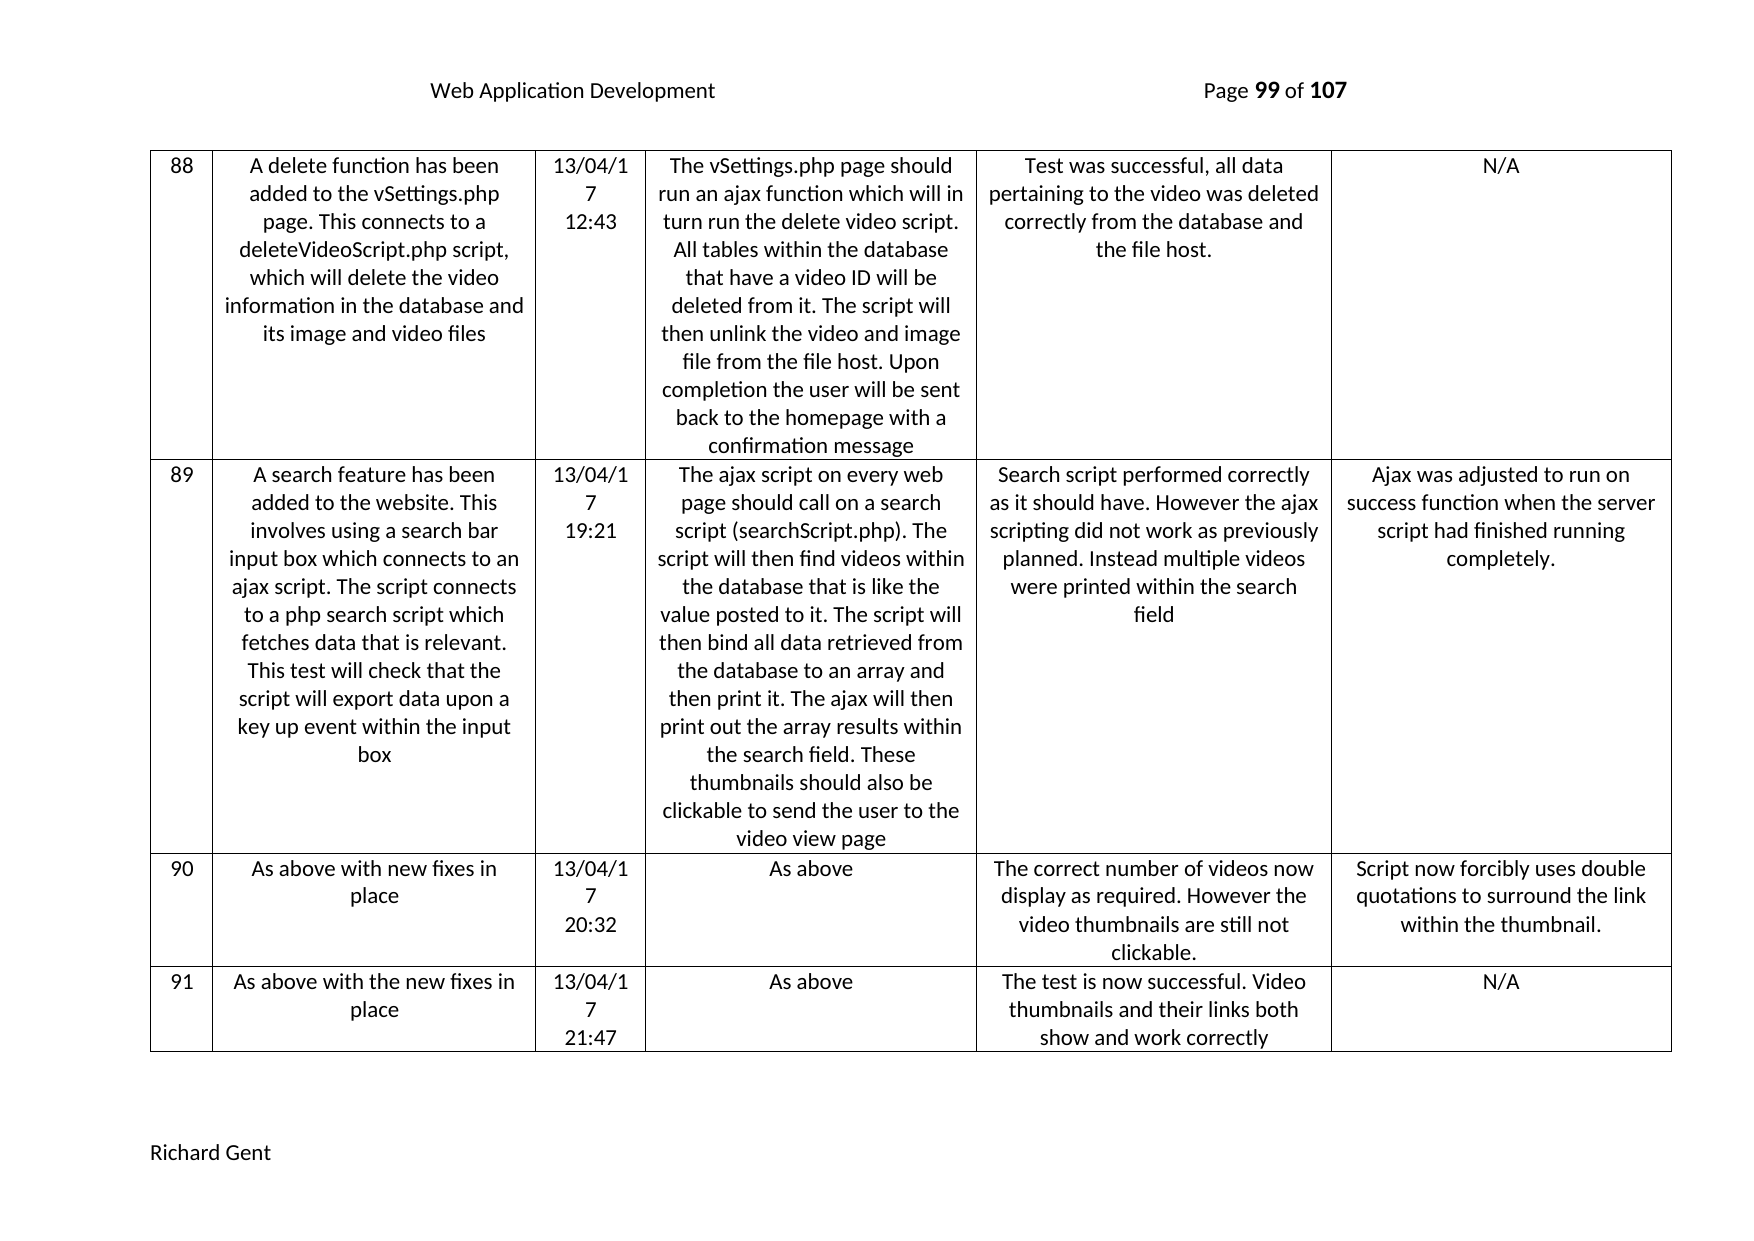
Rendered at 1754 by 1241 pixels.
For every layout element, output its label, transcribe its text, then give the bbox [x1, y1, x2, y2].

table_cell 13/04/17 21:47 [536, 967, 645, 1051]
table_cell The test is now successful. Video thumbnails and their links both show and work correctly [977, 967, 1331, 1051]
table_cell The correct number of videos now display as required. However the video thumbnails are still not clickable. [977, 854, 1331, 966]
table_cell As above [646, 854, 976, 966]
table_cell Script now forcibly uses double quotations to surround the link within the thumbnail. [1332, 854, 1671, 966]
table_cell 89 [151, 460, 212, 853]
table_cell Search script performed correctly as it should have. However the ajax scripting did not work as previously planned. Instead multiple videos were printed within the search field [977, 460, 1331, 853]
table_cell N/A [1332, 151, 1671, 459]
table_cell Test was successful, all data pertaining to the video was deleted correctly from the database and the file host. [977, 151, 1331, 459]
table_cell 90 [151, 854, 212, 966]
table_cell A search feature has been added to the website. This involves using a search bar input box which connects to an ajax script. The script connects to a php search script which fetches data that is relevant. This test will check that the script will export data upon a key up event within the input box [213, 460, 535, 853]
table_cell 13/04/17 12:43 [536, 151, 645, 459]
table_cell Ajax was adjusted to run on success function when the server script had finished running completely. [1332, 460, 1671, 853]
table_cell As above with the new fixes in place [213, 967, 535, 1051]
table_cell N/A [1332, 967, 1671, 1051]
table_cell The ajax script on every web page should call on a search script (searchScript.php). The script will then find videos within the database that is like the value posted to it. The script will then bind all data retrieved from the database to an array and then print it. The ajax will then print out the array results within the search field. These thumbnails should also be clickable to send the user to the video view page [646, 460, 976, 853]
table_cell 88 [151, 151, 212, 459]
table_cell 13/04/17 20:32 [536, 854, 645, 966]
table_cell 91 [151, 967, 212, 1051]
table_cell 13/04/17 19:21 [536, 460, 645, 853]
table_cell The vSettings.php page should run an ajax function which will in turn run the delete video script. All tables within the database that have a video ID will be deleted from it. The script will then unlink the video and image file from the file host. Upon completion the user will be sent back to the homepage with a confirmation message [646, 151, 976, 459]
table_cell As above with new fixes in place [213, 854, 535, 966]
table_cell As above [646, 967, 976, 1051]
table_cell A delete function has been added to the vSettings.php page. This connects to a deleteVideoScript.php script, which will delete the video information in the database and its image and video files [213, 151, 535, 459]
